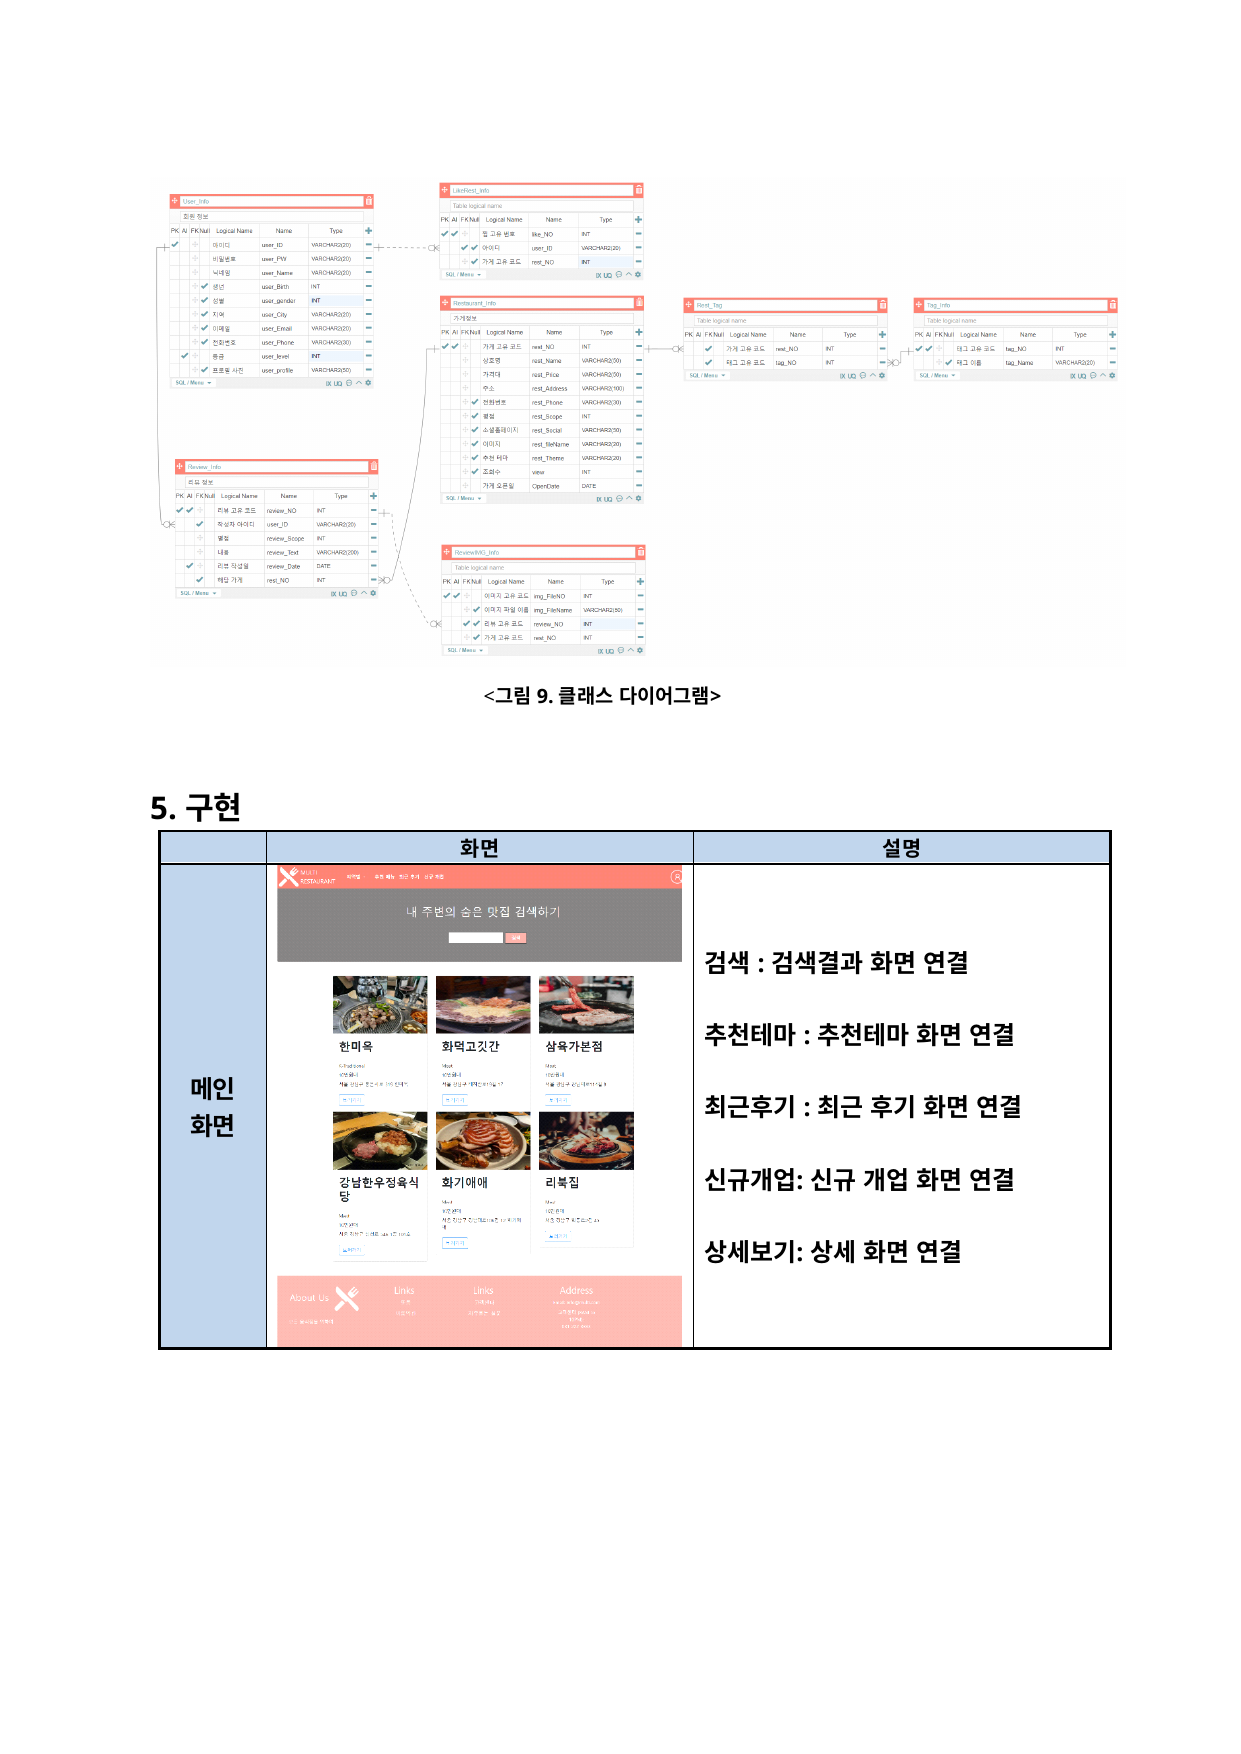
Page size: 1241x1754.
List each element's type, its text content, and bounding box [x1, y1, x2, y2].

table_cell 메인 화면 [161, 865, 266, 1347]
picture [277, 865, 682, 1347]
table_cell 검색 : 검색결과 화면 연결 추천테마 : 추천테마 화면 연결 최근후기 : 최근 후기 화면 연결 신규개업: 신규 개업 화면 연결 상세보기: 상세 화면 연결 [694, 865, 1109, 1347]
picture [150, 177, 1127, 667]
table_cell [682, 865, 693, 1347]
table_header 설명 [694, 832, 1109, 862]
table_header [161, 832, 266, 862]
text <그림 9. 클래스 다이어그램> [150, 680, 1090, 709]
table_header 화면 [267, 832, 693, 862]
table_cell [267, 865, 277, 1347]
text 5. 구현 [150, 783, 1090, 829]
